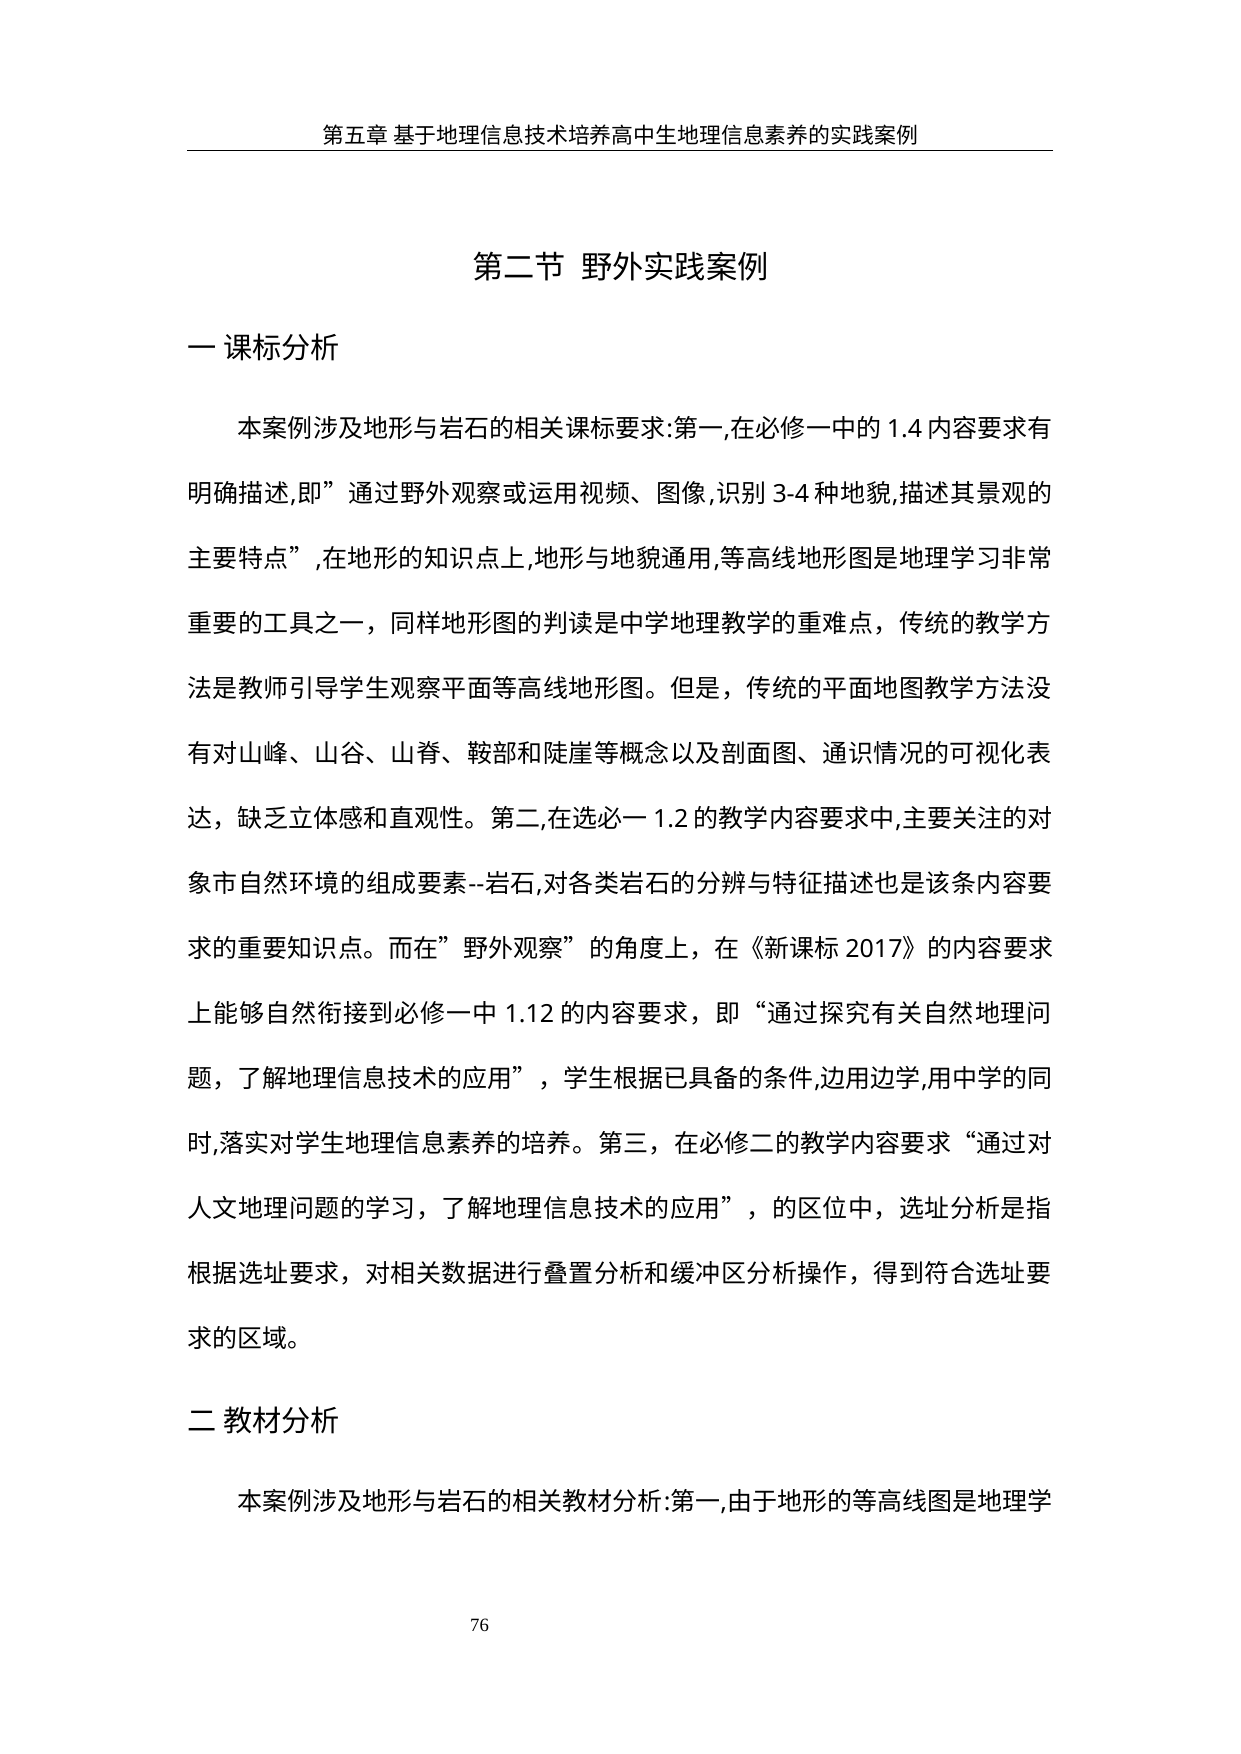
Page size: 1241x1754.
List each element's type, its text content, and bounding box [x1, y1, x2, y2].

list 野外实践案例 [187, 232, 1053, 297]
text 二 教材分析 [187, 1386, 1053, 1451]
list 本案例涉及地形与岩石的相关课标要求:第一,在必修一中的1.4内容要求有明确描述,即”通过野外观察或运用视频、图像,识别3-4种地貌,描述其景观的主要特点”,在地形的知识点上,地形与地貌通用,等高线地形图是地理学习非常重要的工具之一，同样地形图的判读是中学地理教学的重难点，传统的教学方法是教师引导学生观察平面等高线地形图。但是，传统的平面地图教学方法没有对山峰、山谷、山脊、鞍部和陡崖等概念以及剖面图、通识情况的可视化表达，缺乏立体感和直观性。第二,在选必一1.2的教学内容要求中,主要关注的对象市自然环境的组成要素--岩石,对各类岩石的分辨与特征描述也是该条内容要求的重要知识点。而在”野外观察”的角度上，在《新课标2017》的内容要求上能够自然衔接到必修一中1.12的内容要求，即“通过探究有关自然地理问题，了解地理信息技术的应用”，学生根据已具备的条件,边用边学,用中学的同时,落实对学生地理信息素养的培养。第三，在必修二的教学内容要求“通过对人文地理问题的学习，了解地理信息技术的应用”，的区位中，选址分析是指根据选址要求，对相关数据进行叠置分析和缓冲区分析操作，得到符合选址要求的区域。 [187, 394, 1053, 1369]
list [187, 1467, 1053, 1532]
text 一 课标分析 [187, 313, 1053, 378]
